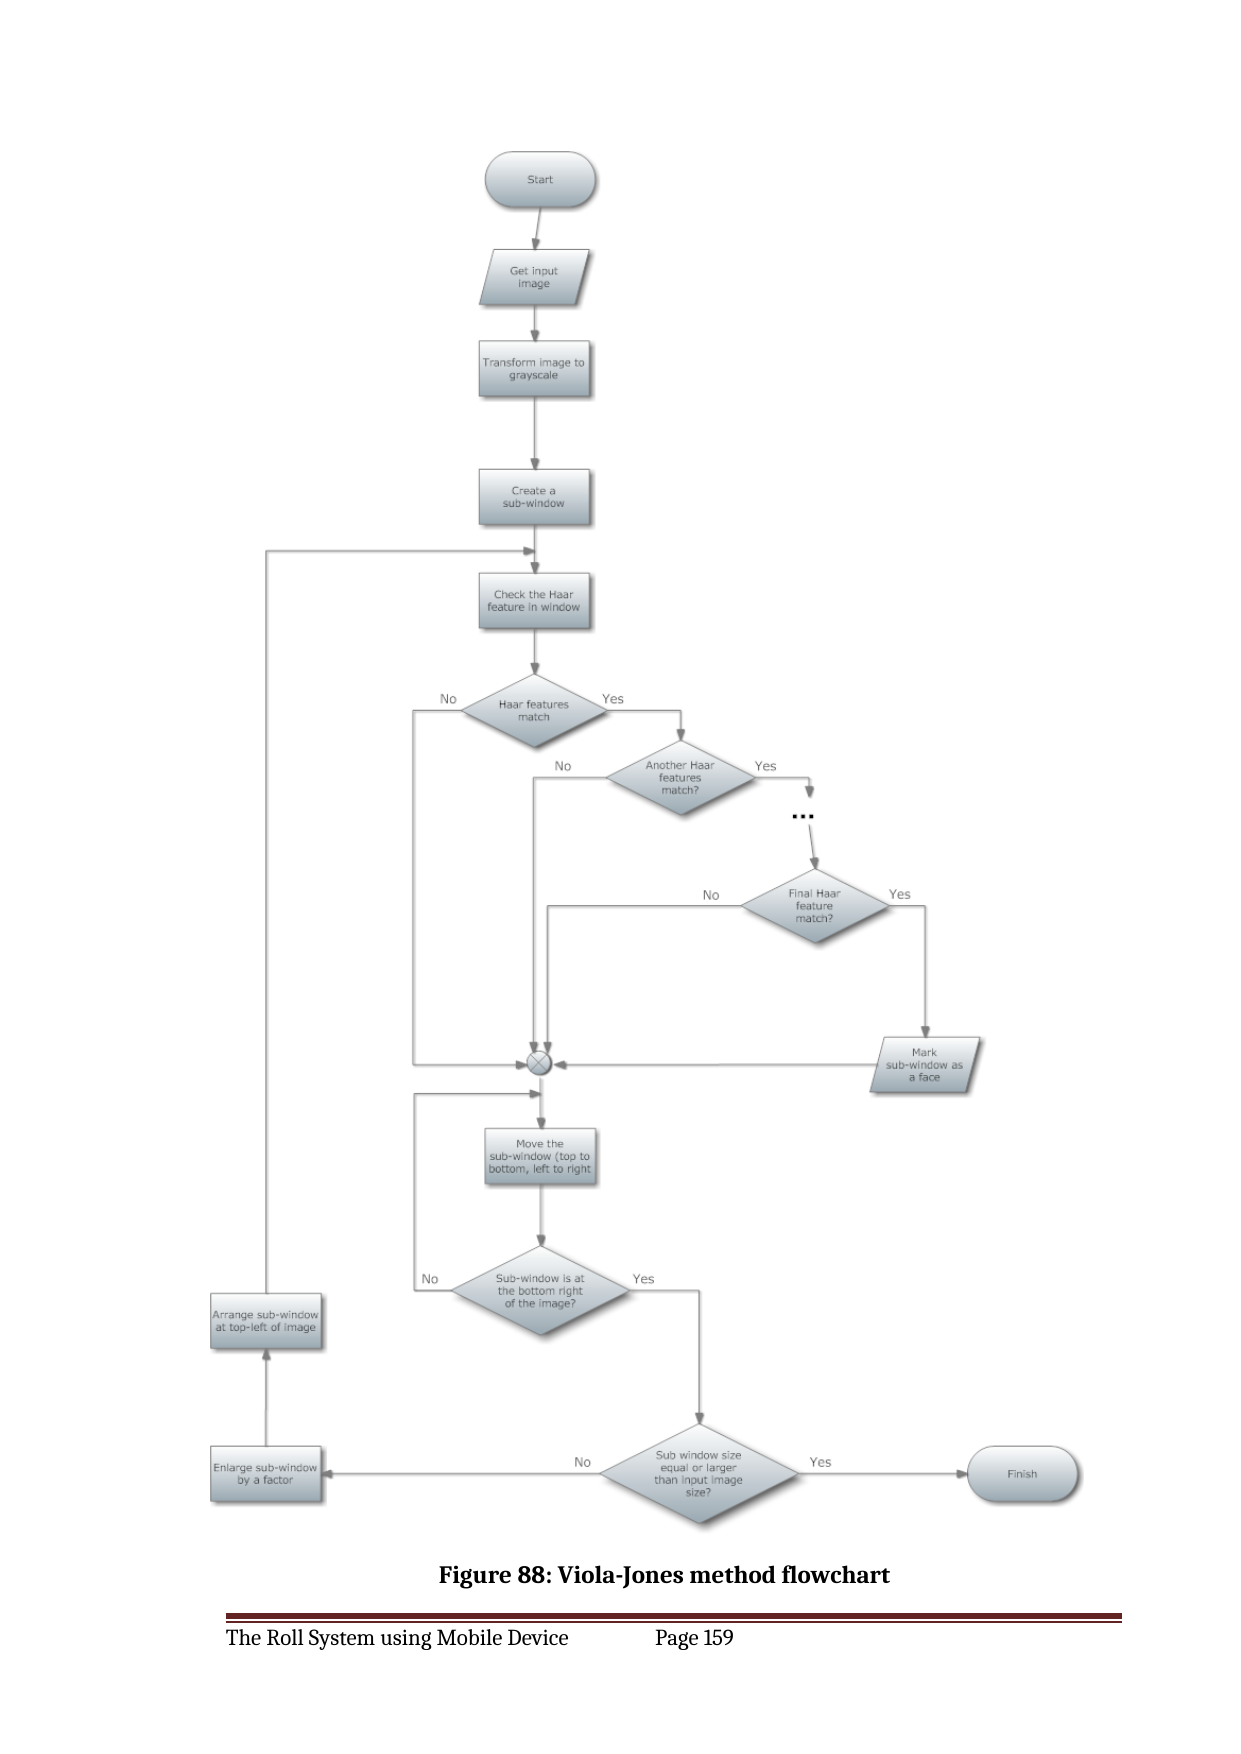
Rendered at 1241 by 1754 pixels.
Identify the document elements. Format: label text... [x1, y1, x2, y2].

text Figure 88: Viola-Jones method flowchart [207, 1561, 1122, 1590]
picture [206, 147, 1086, 1537]
